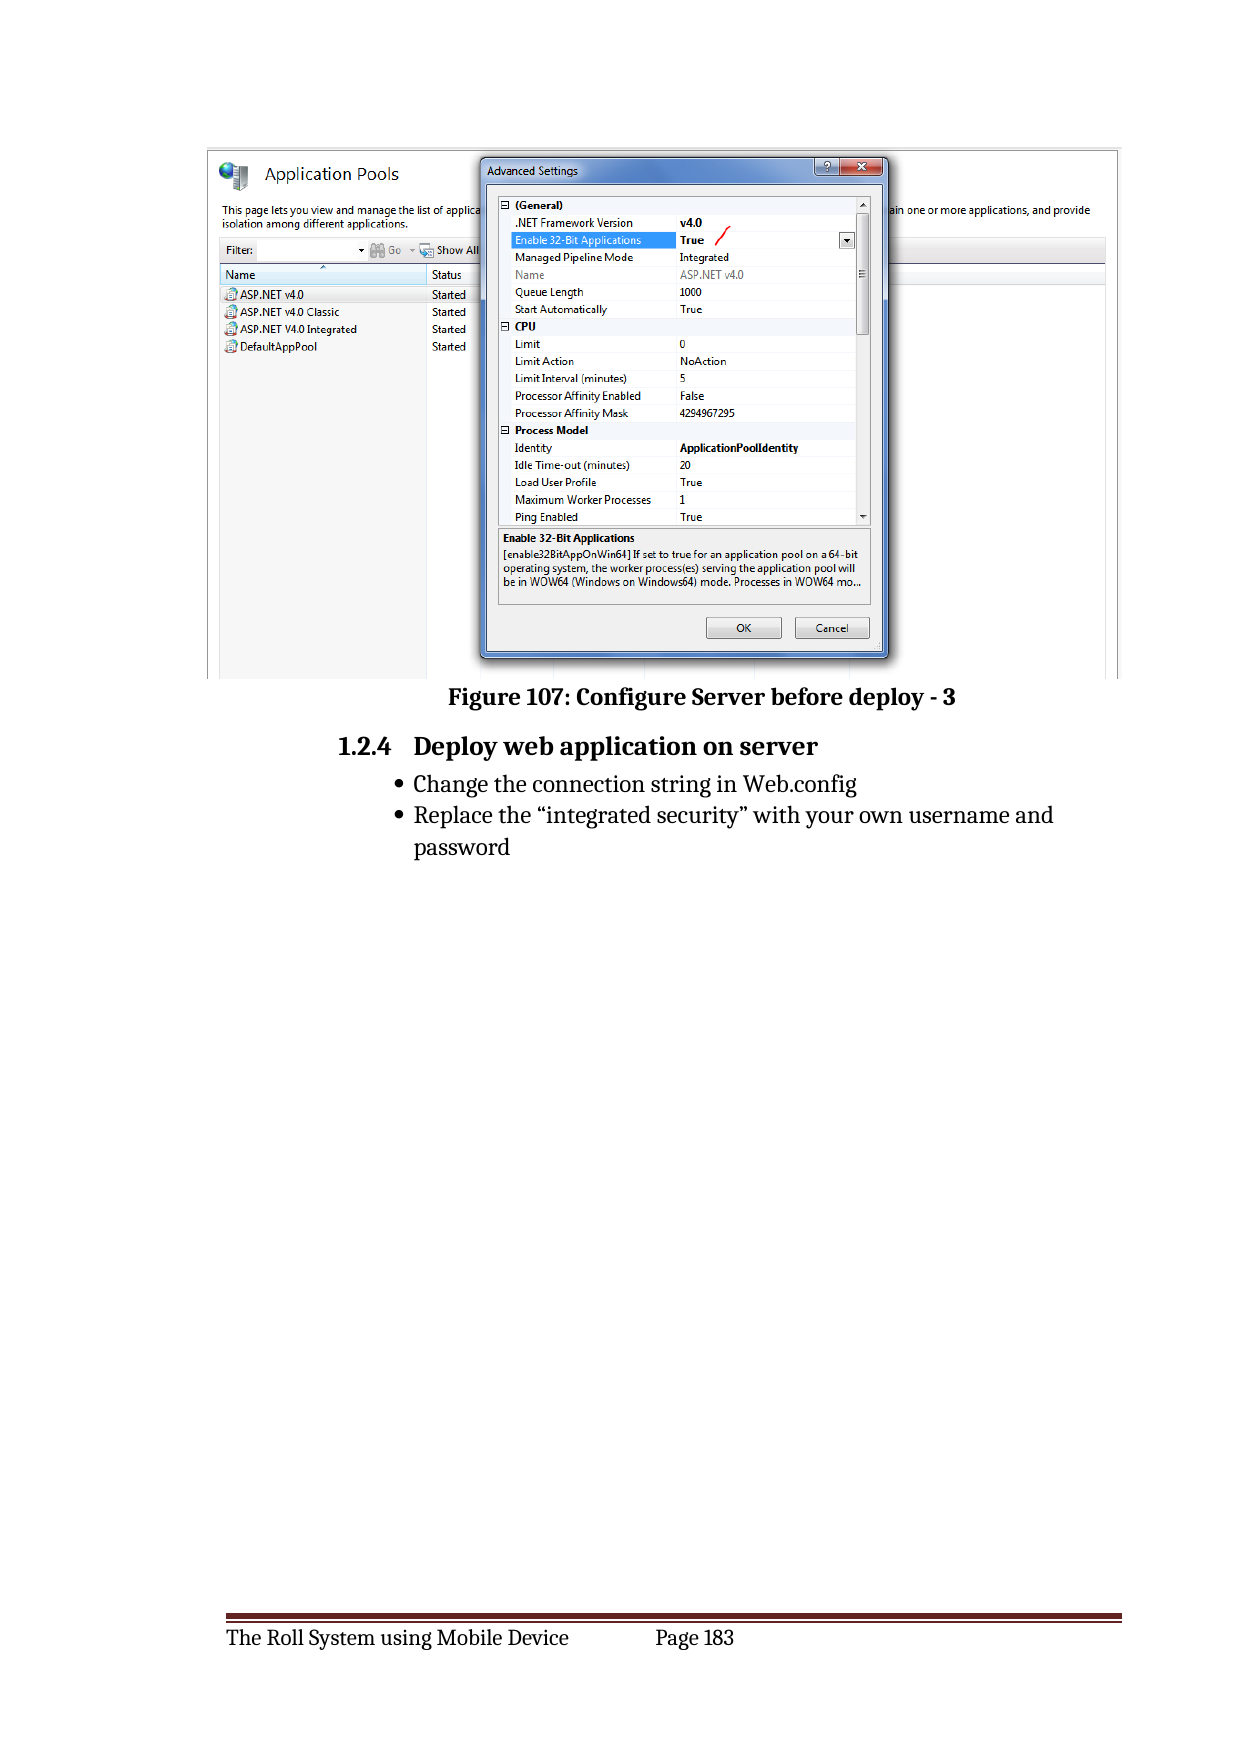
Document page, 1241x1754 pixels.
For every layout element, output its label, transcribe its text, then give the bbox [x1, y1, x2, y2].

list Replace the “integrated security” with your own username and password [394, 801, 1122, 861]
picture [207, 147, 1122, 679]
list Change the connection string in Web.config [394, 770, 1122, 799]
subtitle Deploy web application on server [338, 731, 1122, 762]
